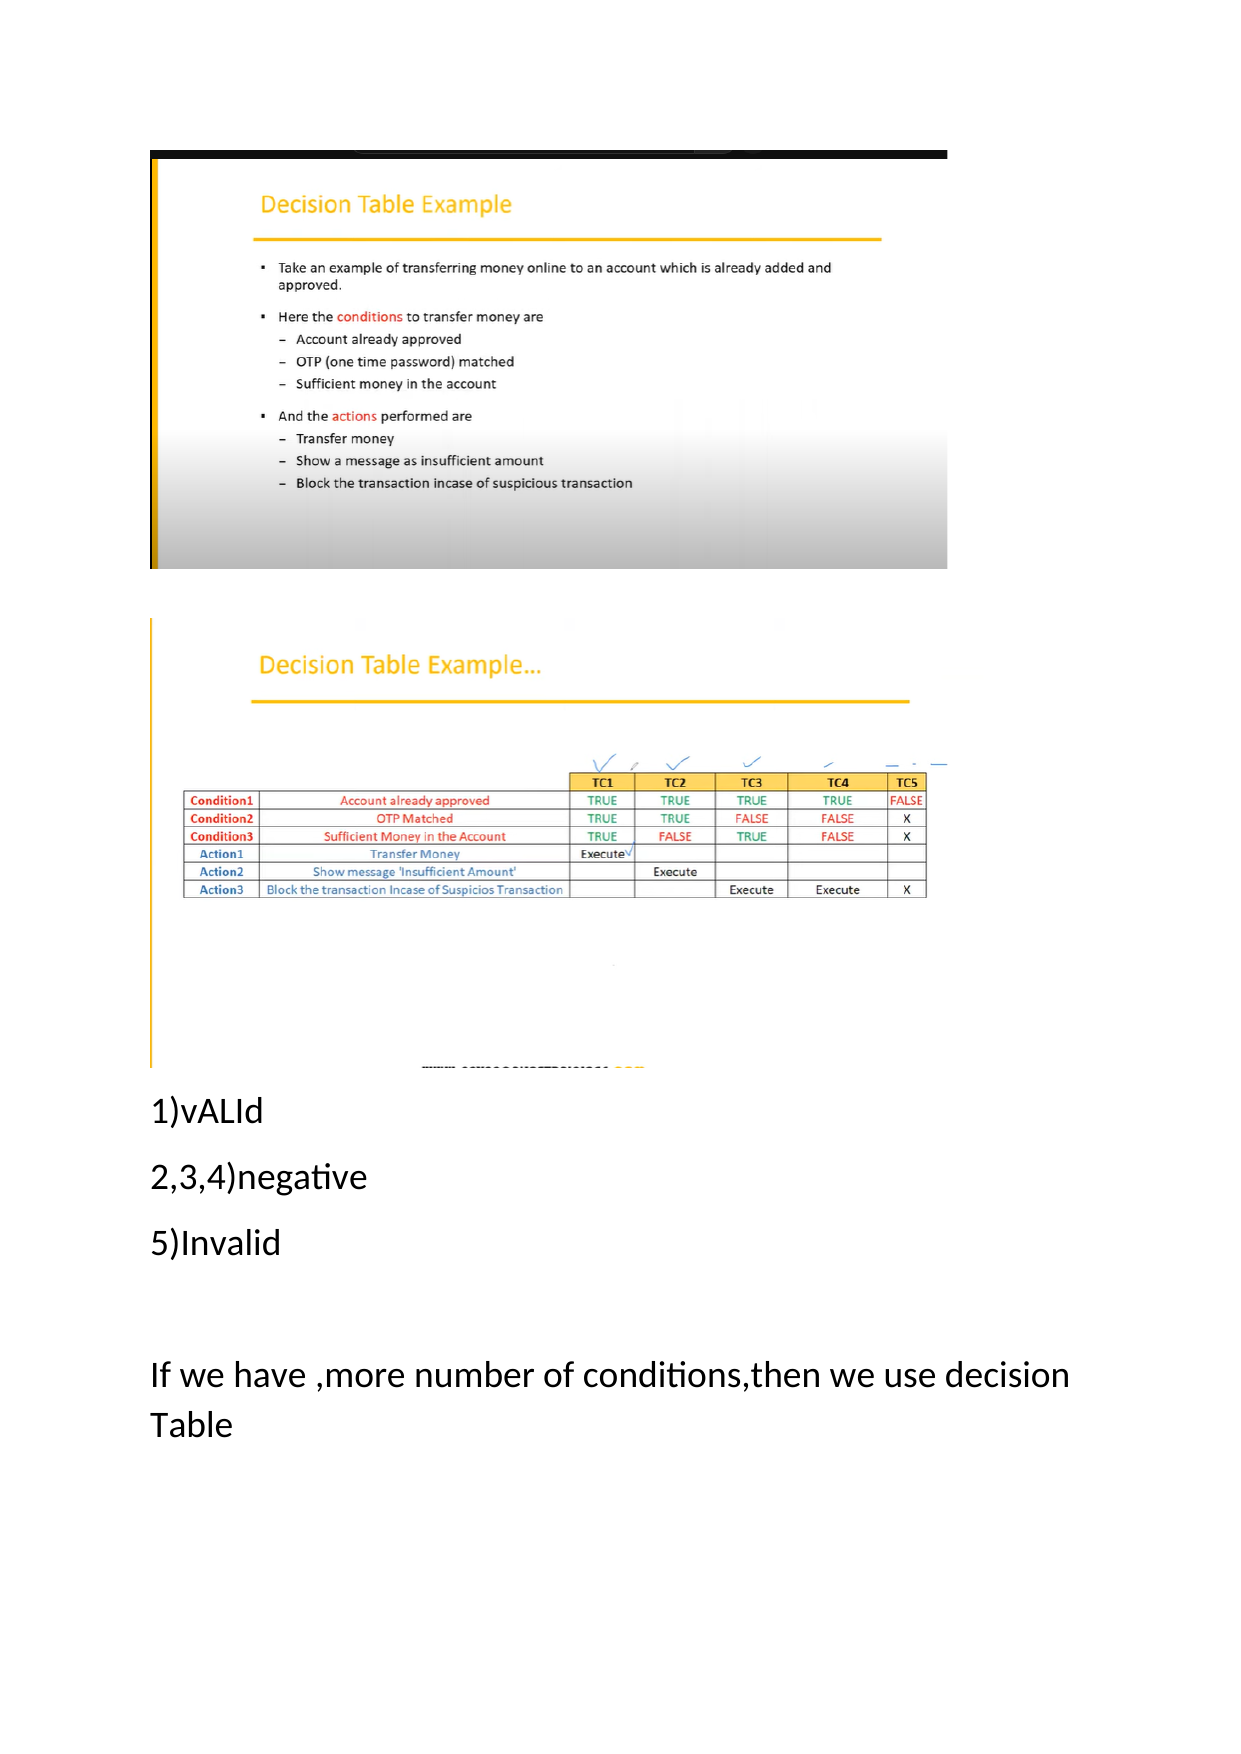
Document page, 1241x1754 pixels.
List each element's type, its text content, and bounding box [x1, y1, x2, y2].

picture [150, 618, 984, 1068]
text If we have ,more number of conditions,then we use decision Table [150, 1351, 1090, 1447]
picture [150, 150, 948, 569]
text 5)Invalid [150, 1219, 1090, 1265]
text 1)vALId [150, 1087, 1090, 1133]
text 2,3,4)negative [150, 1153, 1090, 1199]
